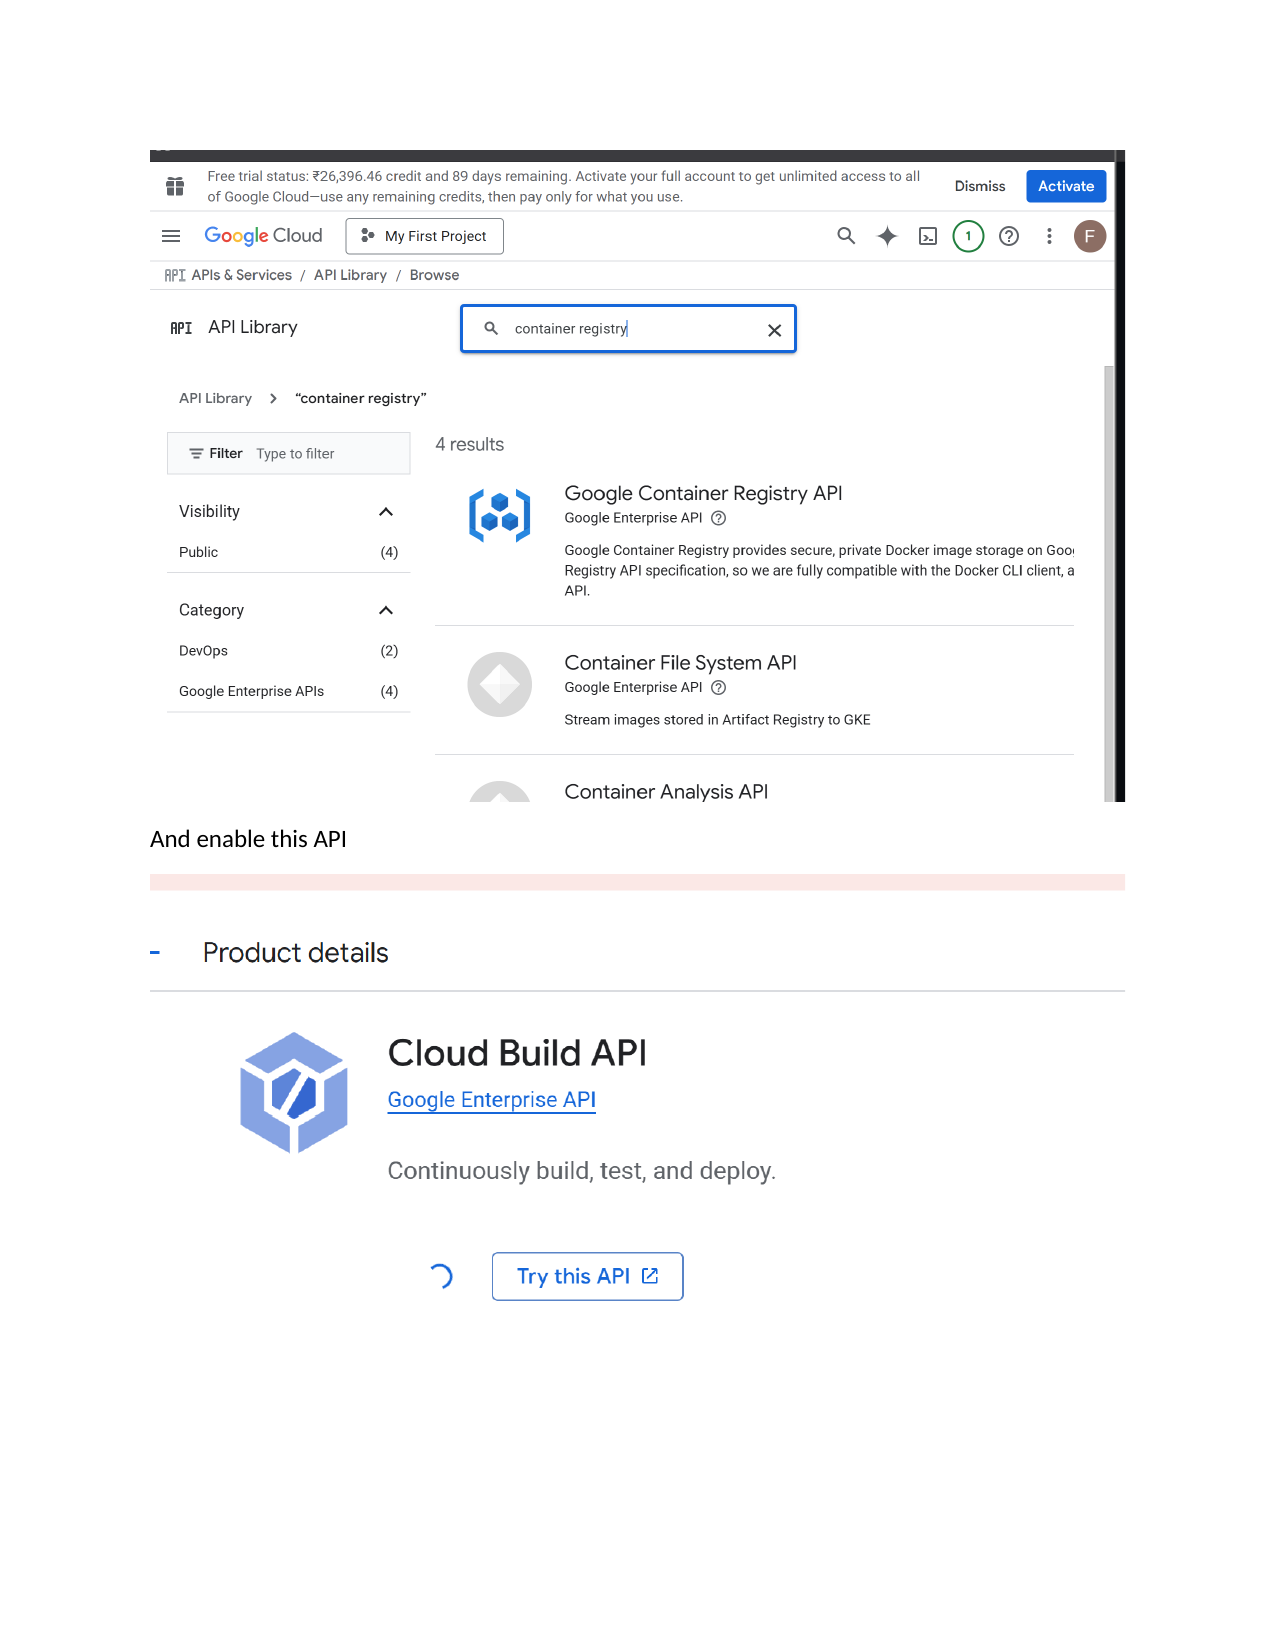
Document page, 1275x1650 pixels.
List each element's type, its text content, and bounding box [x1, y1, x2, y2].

picture [150, 874, 1125, 1356]
text And enable this API [150, 823, 1125, 853]
picture [150, 150, 1125, 802]
